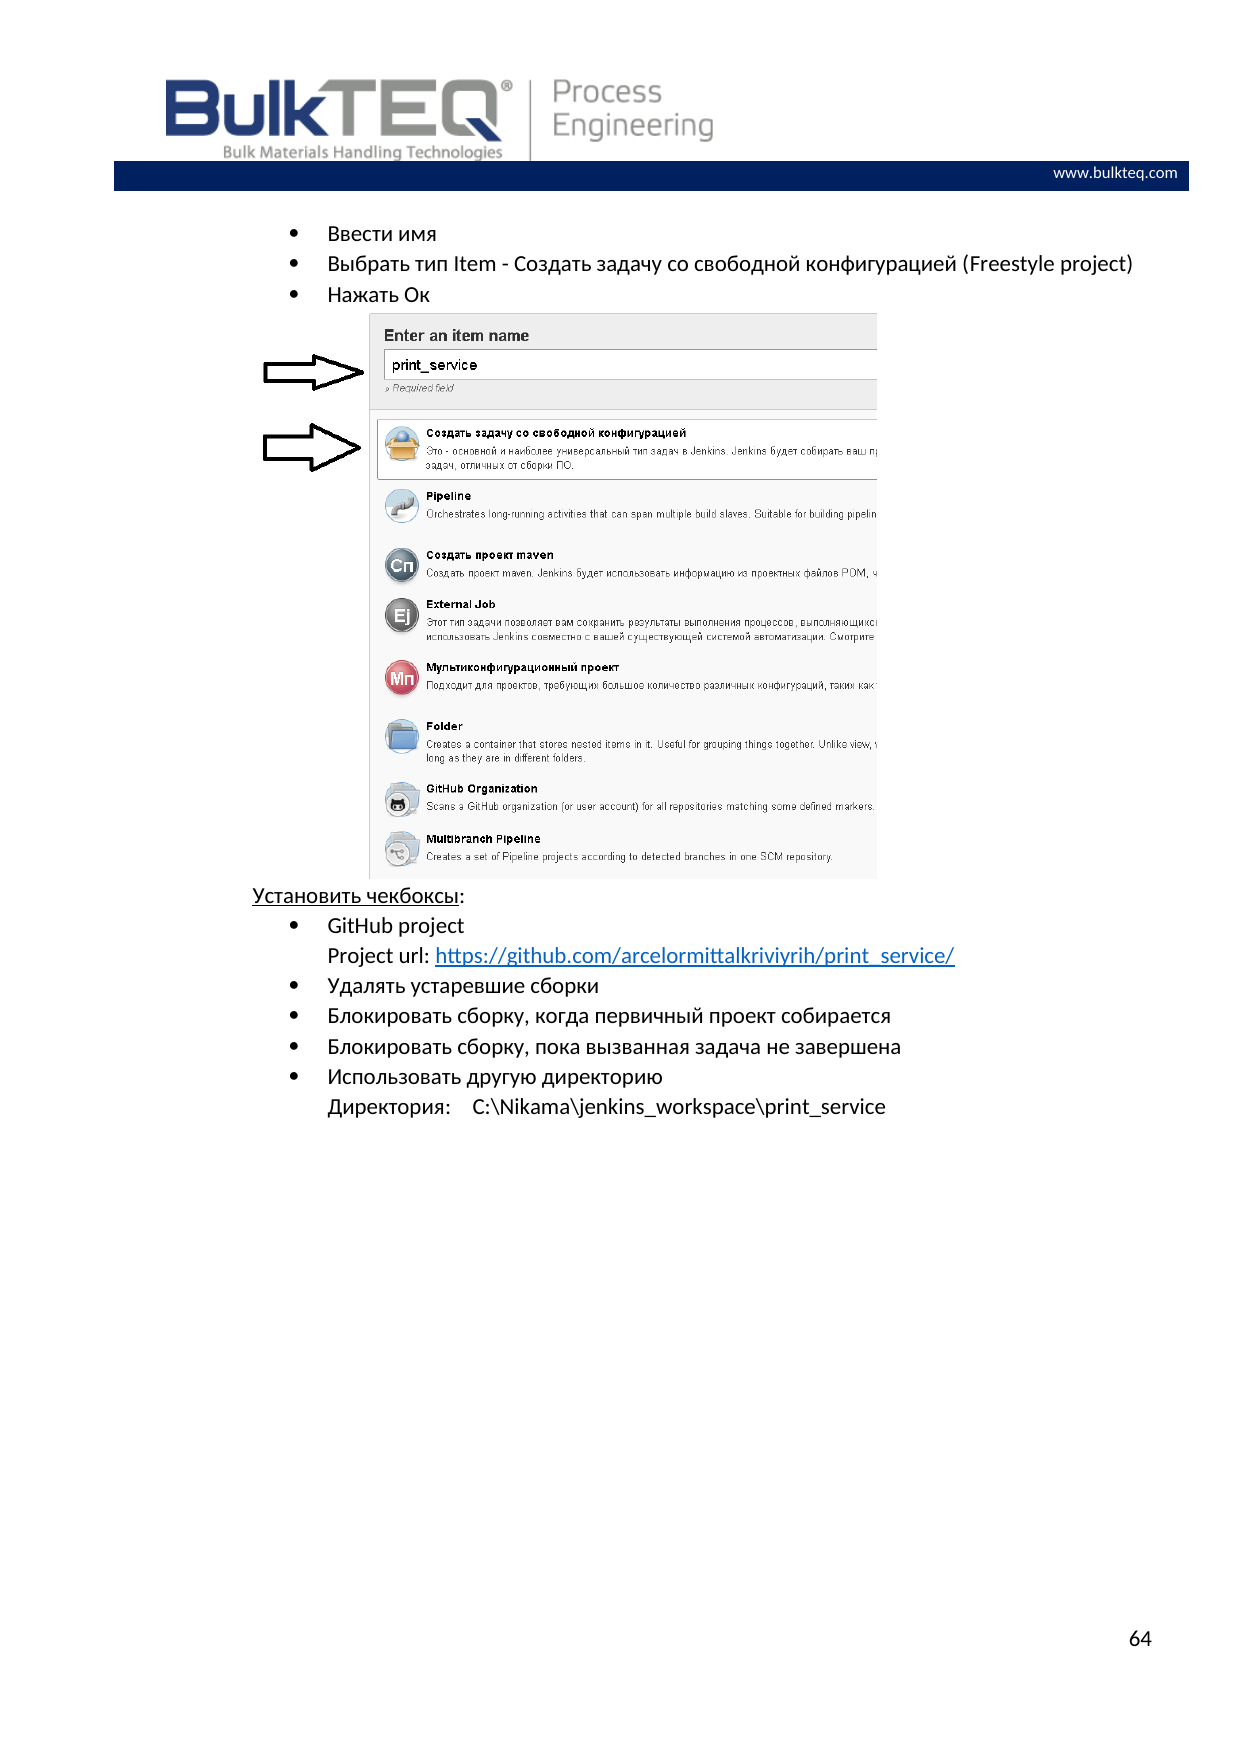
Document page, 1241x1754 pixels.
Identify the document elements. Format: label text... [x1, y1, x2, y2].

list GitHub project [290, 911, 1152, 939]
list Удалять устаревшие сборки [290, 971, 1152, 999]
list Project url: https://github.com/arcelormittalkriviyrih/print_service/ [327, 941, 1152, 969]
list Ввести имя [290, 219, 1152, 247]
list Блокировать сборку, когда первичный проект собирается [290, 1002, 1152, 1030]
picture [166, 78, 713, 161]
picture [252, 310, 877, 879]
list Выбрать тип Item - Создать задачу со свободной конфигурацией (Freestyle project) [290, 249, 1152, 277]
list Директория: C:\Nikama\jenkins_workspace\print_service [327, 1092, 1152, 1120]
list Использовать другую директорию [290, 1062, 1152, 1090]
list Установить чекбоксы: [252, 881, 1152, 909]
list Нажать Ок [290, 280, 1152, 308]
list Блокировать сборку, пока вызванная задача не завершена [290, 1032, 1152, 1060]
